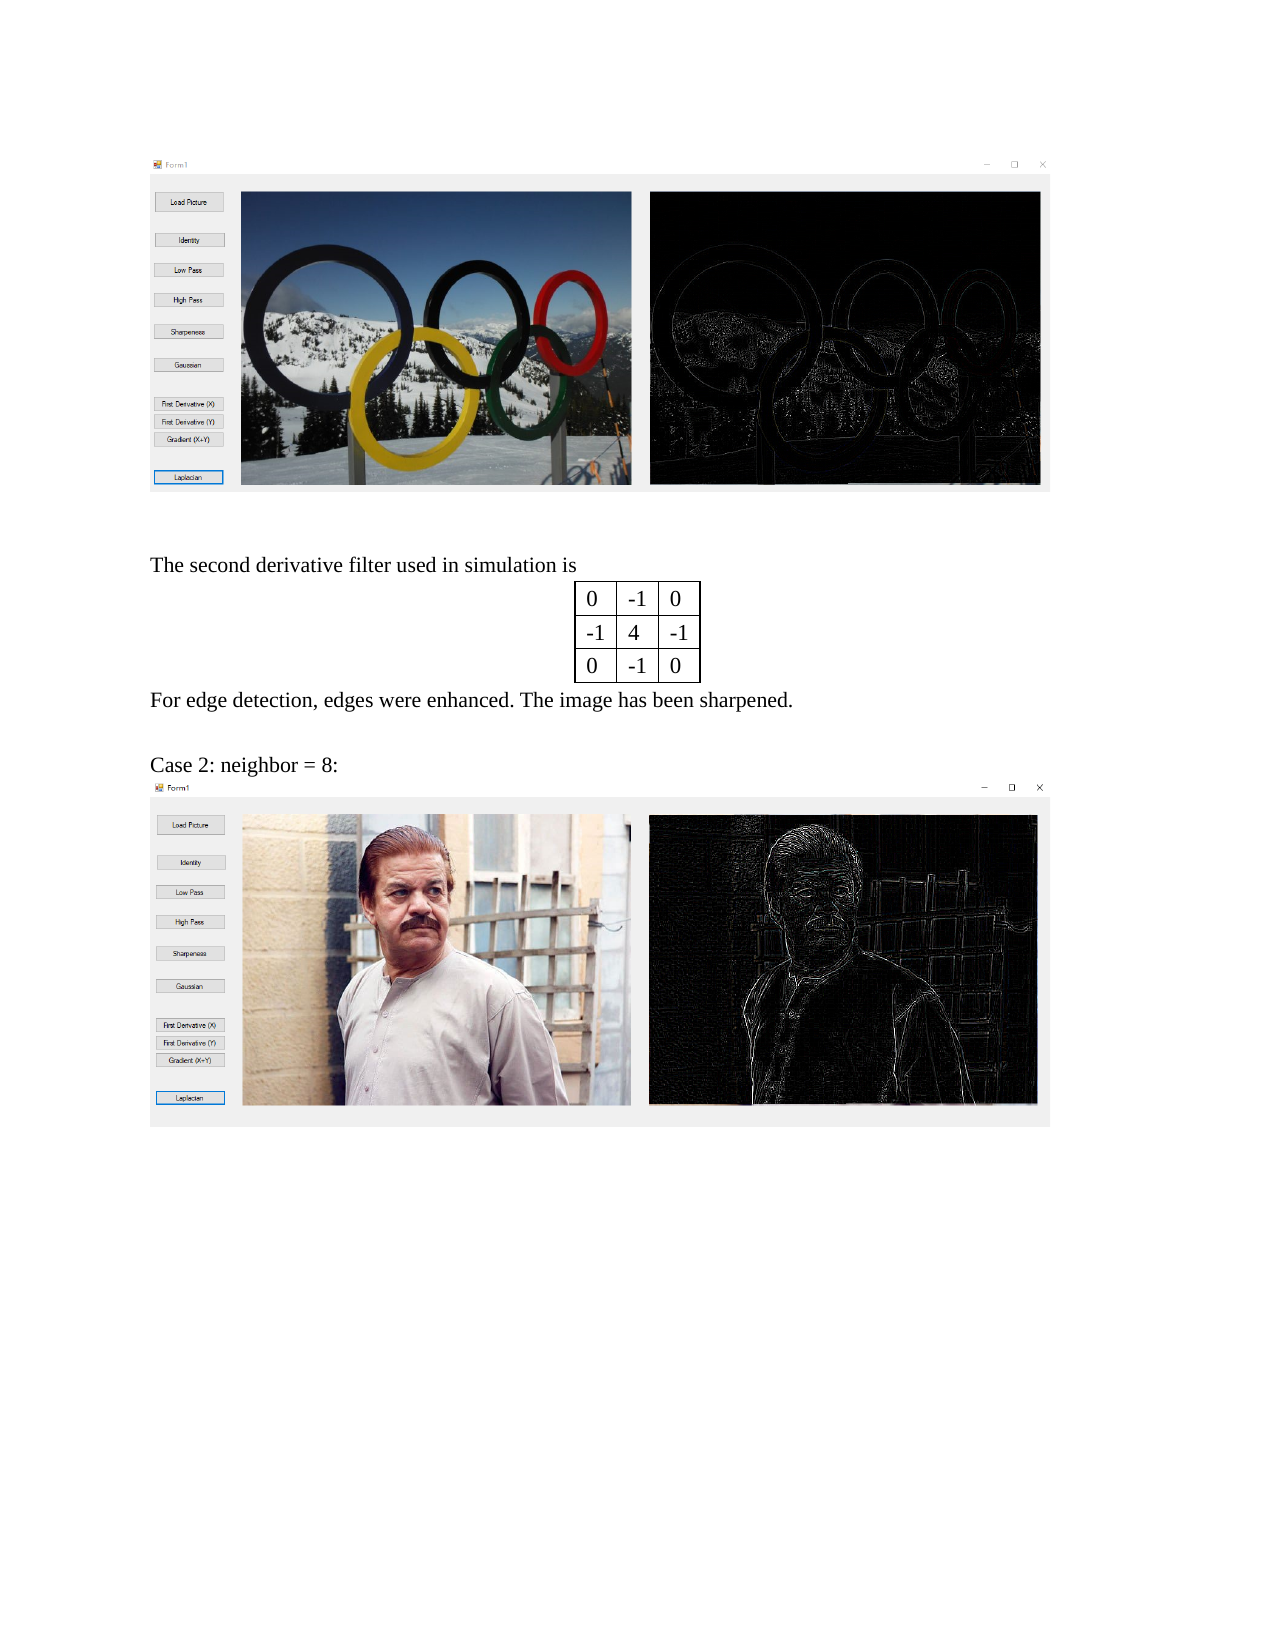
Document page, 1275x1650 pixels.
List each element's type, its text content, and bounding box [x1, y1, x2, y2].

table_cell -1 [576, 616, 616, 648]
table_cell 0 [659, 649, 699, 682]
picture [150, 780, 1050, 1127]
picture [150, 158, 1050, 492]
table_cell -1 [659, 616, 699, 648]
table_cell 0 [576, 649, 616, 682]
table_header 0 [576, 582, 616, 615]
text The second derivative filter used in simulation is [150, 549, 1125, 581]
table_header -1 [617, 582, 658, 615]
table_cell 4 [617, 616, 658, 648]
table_cell -1 [617, 649, 658, 682]
table_header 0 [659, 582, 699, 615]
text Case 2: neighbor = 8: [150, 748, 1125, 780]
text For edge detection, edges were enhanced. The image has been sharpened. [150, 683, 1125, 715]
